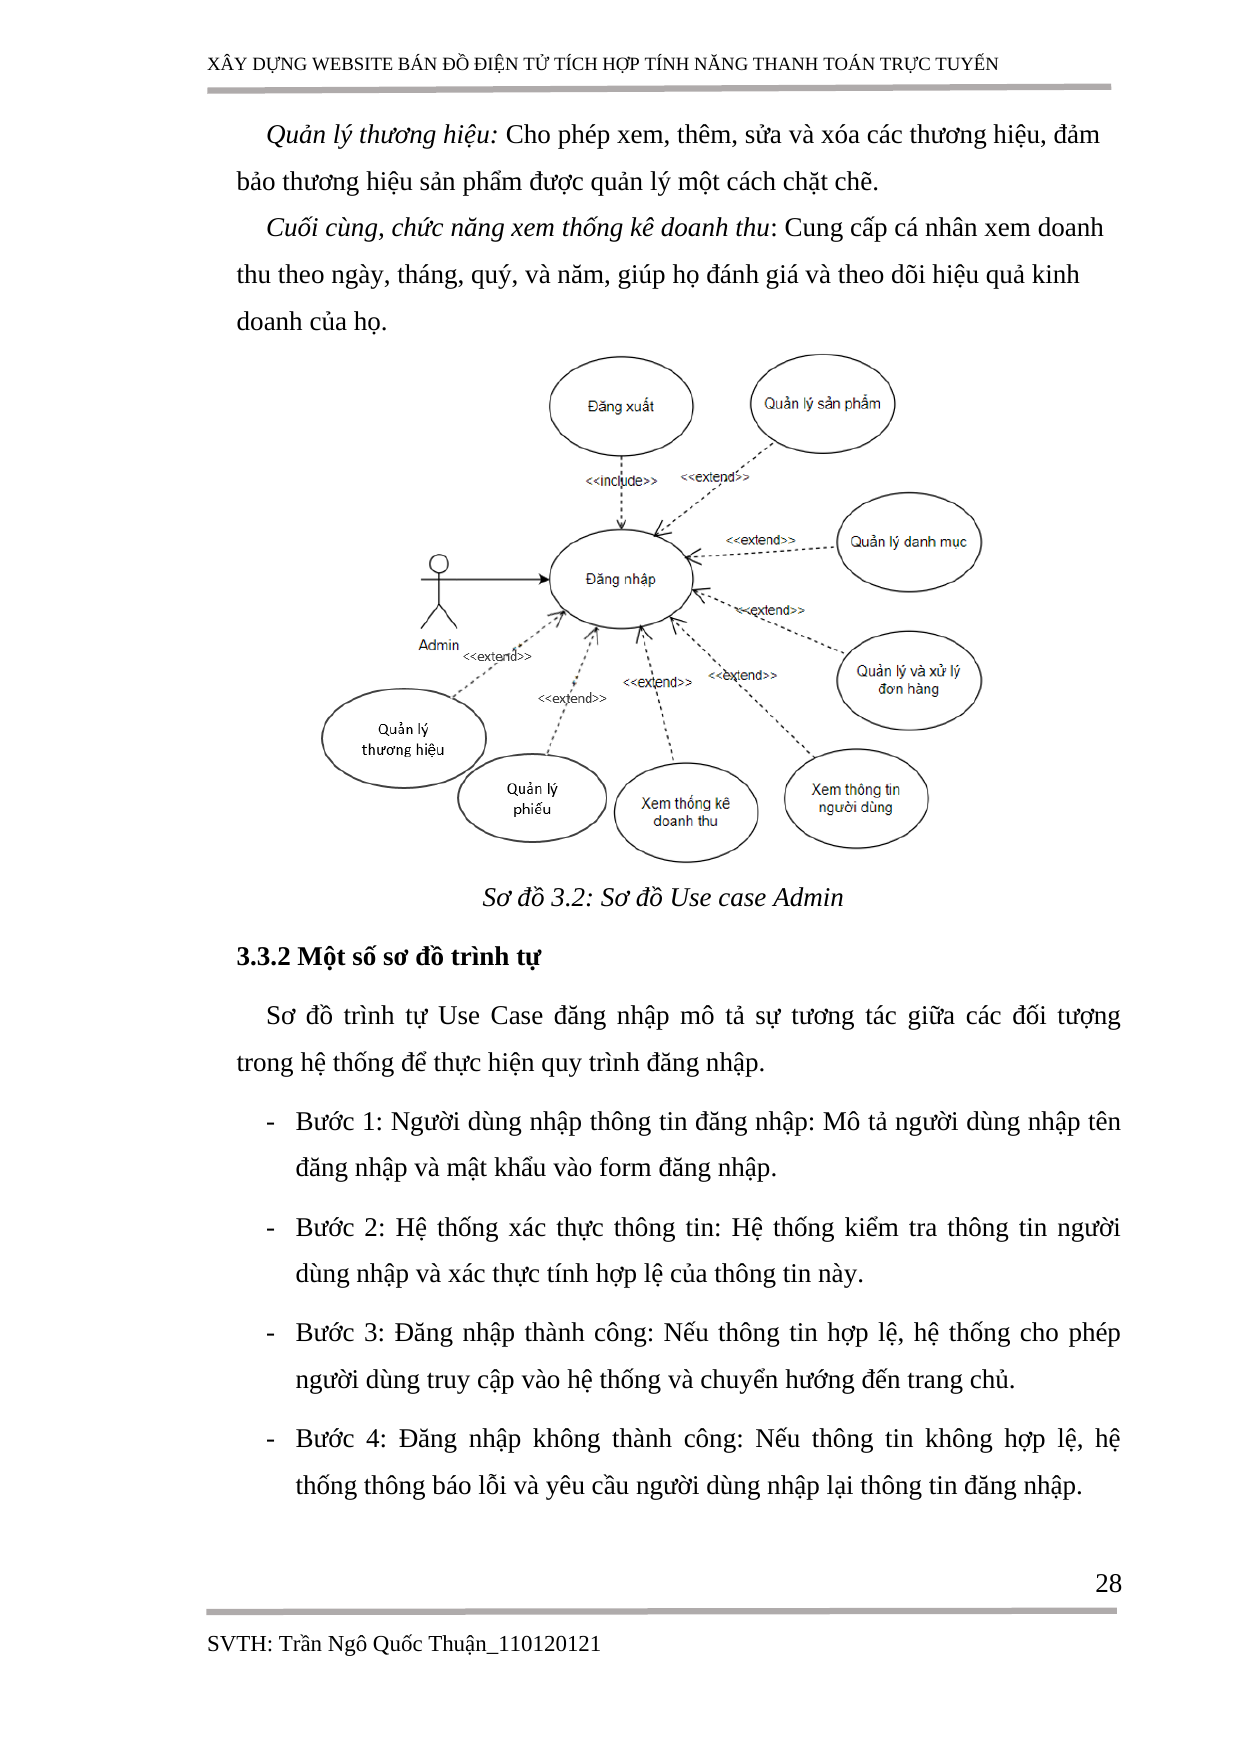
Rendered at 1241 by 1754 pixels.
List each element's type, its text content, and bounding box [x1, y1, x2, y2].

list Bước 4: Đăng nhập không thành công: Nếu thông tin không hợp lệ, hệ thống thông báo lỗi và yêu cầu người dùng nhập lại thông tin đăng nhập. [266, 1422, 1122, 1500]
text Sơ đồ trình tự Use Case đăng nhập mô tả sự tương tác giữa các đối tượng trong hệ thống để thực hiện quy trình đăng nhập. [236, 999, 1122, 1077]
text 3.3.2 Một số sơ đồ trình tự [207, 940, 1122, 971]
list Bước 2: Hệ thống xác thực thông tin: Hệ thống kiểm tra thông tin người dùng nhập và xác thực tính hợp lệ của thông tin này. [266, 1211, 1122, 1288]
list Bước 3: Đăng nhập thành công: Nếu thông tin hợp lệ, hệ thống cho phép người dùng truy cập vào hệ thống và chuyển hướng đến trang chủ. [266, 1316, 1122, 1394]
list Bước 1: Người dùng nhập thông tin đăng nhập: Mô tả người dùng nhập tên đăng nhập và mật khẩu vào form đăng nhập. [266, 1105, 1122, 1183]
picture [317, 351, 1012, 866]
text Sơ đồ 3.2: Sơ đồ Use case Admin [207, 881, 1122, 912]
text Cuối cùng, chức năng xem thống kê doanh thu: Cung cấp cá nhân xem doanh thu theo ngày, tháng, quý, và năm, giúp họ đánh giá và theo dõi hiệu quả kinh doanh của họ. [236, 211, 1122, 336]
text Quản lý thương hiệu: Cho phép xem, thêm, sửa và xóa các thương hiệu, đảm bảo thương hiệu sản phẩm được quản lý một cách chặt chẽ. [236, 118, 1122, 196]
